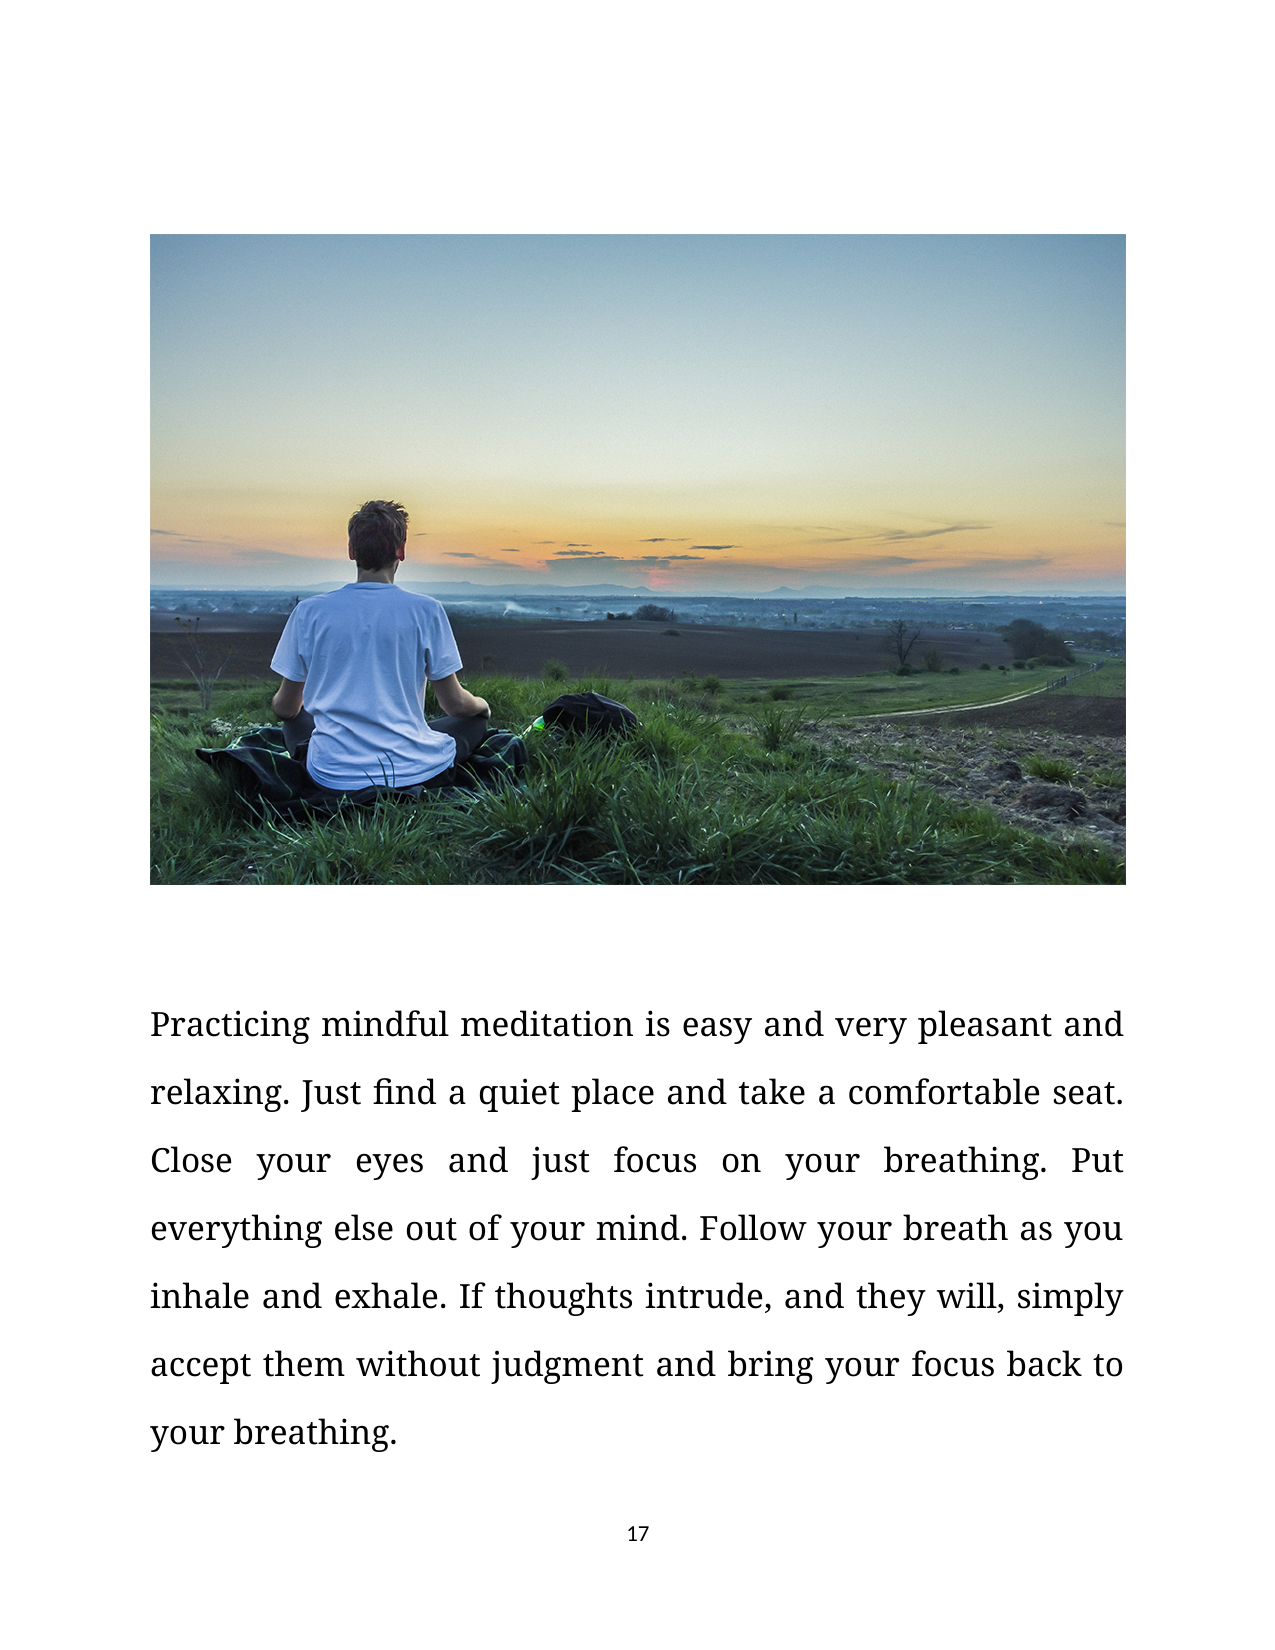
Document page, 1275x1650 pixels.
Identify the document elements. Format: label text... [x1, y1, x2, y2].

text Practicing mindful meditation is easy and very pleasant and relaxing. Just find a quiet place and take a comfortable seat. Close your eyes and just focus on your breathing. Put everything else out of your mind. Follow your breath as you inhale and exhale. If thoughts intrude, and they will, simply accept them without judgment and bring your focus back to your breathing. [150, 1000, 1125, 1454]
picture [150, 234, 1126, 885]
